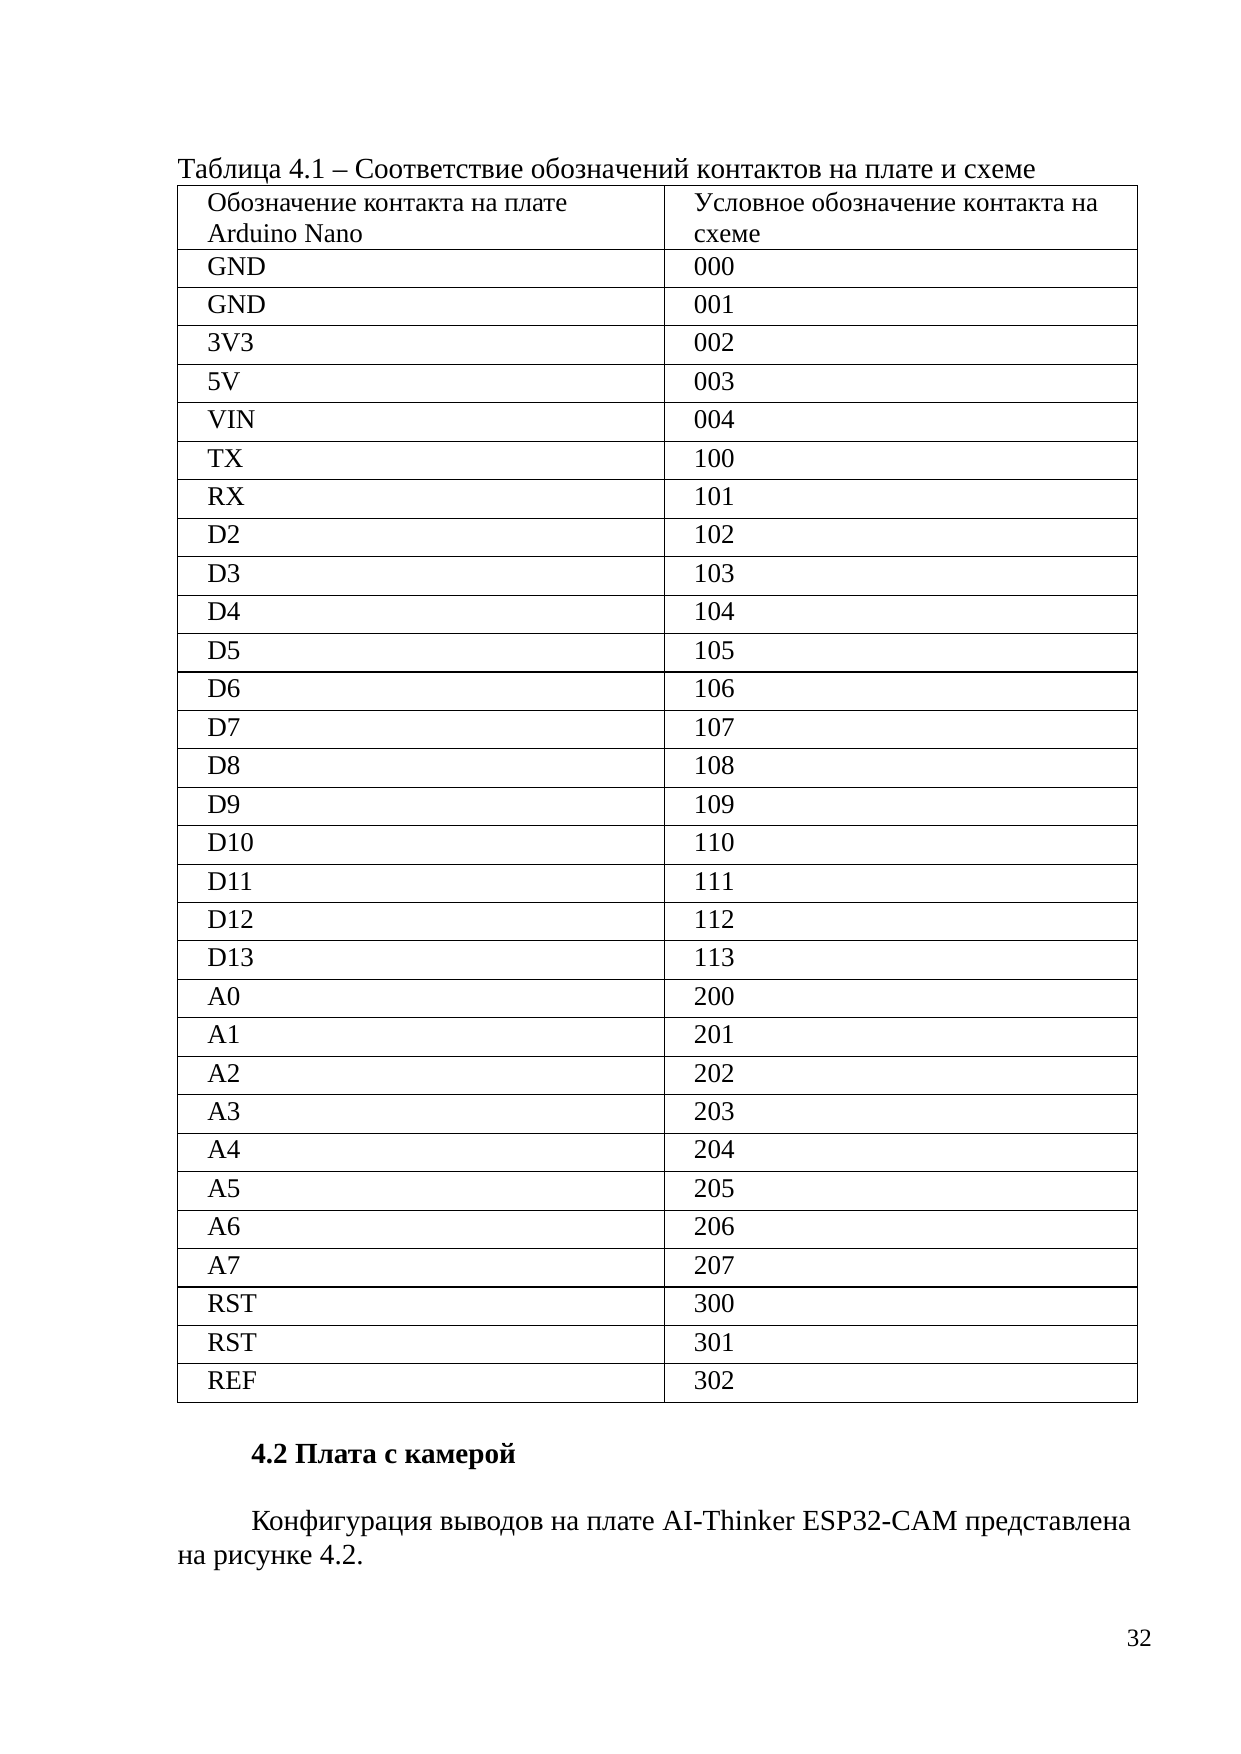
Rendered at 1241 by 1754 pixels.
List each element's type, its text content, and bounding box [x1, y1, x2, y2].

table_cell RST [178, 1326, 664, 1363]
table_cell A0 [178, 980, 664, 1017]
table_cell REF [178, 1364, 664, 1402]
text Таблица 4.1 – Соответствие обозначений контактов на плате и схеме [177, 152, 1152, 185]
table_cell 103 [665, 557, 1137, 594]
table_cell 200 [665, 980, 1137, 1017]
table_cell GND [178, 250, 664, 287]
table_cell RST [178, 1288, 664, 1325]
table_cell 101 [665, 480, 1137, 518]
table_cell 106 [665, 673, 1137, 710]
table_cell 108 [665, 749, 1137, 787]
table_cell A5 [178, 1172, 664, 1209]
table_cell GND [178, 288, 664, 325]
table_cell 100 [665, 442, 1137, 479]
table_cell 110 [665, 826, 1137, 863]
table_header Условное обозначение контакта на схеме [665, 186, 1137, 248]
table_cell 000 [665, 250, 1137, 287]
table_cell D2 [178, 519, 664, 556]
table_header Обозначение контакта на плате Arduino Nano [178, 186, 664, 248]
table_cell 109 [665, 788, 1137, 825]
table_cell 112 [665, 903, 1137, 940]
table_cell VIN [178, 403, 664, 441]
table_cell 201 [665, 1018, 1137, 1056]
table_cell D5 [178, 634, 664, 671]
table_cell 002 [665, 326, 1137, 364]
table_cell RX [178, 480, 664, 518]
table_cell 001 [665, 288, 1137, 325]
table_cell 5V [178, 365, 664, 402]
table_cell 113 [665, 941, 1137, 979]
table_cell D7 [178, 711, 664, 748]
table_cell D13 [178, 941, 664, 979]
table_cell A4 [178, 1134, 664, 1171]
table_cell 301 [665, 1326, 1137, 1363]
table_cell 105 [665, 634, 1137, 671]
table_cell D3 [178, 557, 664, 594]
table_cell 102 [665, 519, 1137, 556]
table_cell 111 [665, 865, 1137, 902]
table_cell D8 [178, 749, 664, 787]
text Конфигурация выводов на плате AI-Thinker ESP32-CAM представлена на рисунке 4.2. [177, 1503, 1152, 1570]
table_cell 107 [665, 711, 1137, 748]
table_cell D4 [178, 596, 664, 633]
table_cell 302 [665, 1364, 1137, 1402]
table_cell A2 [178, 1057, 664, 1094]
table_cell 204 [665, 1134, 1137, 1171]
table_cell A6 [178, 1211, 664, 1248]
table_cell 300 [665, 1288, 1137, 1325]
table_cell TX [178, 442, 664, 479]
subtitle 4.2 Плата с камерой [177, 1436, 1152, 1470]
table_cell 205 [665, 1172, 1137, 1209]
table_cell D11 [178, 865, 664, 902]
table_cell 104 [665, 596, 1137, 633]
table_cell D6 [178, 673, 664, 710]
table_cell D10 [178, 826, 664, 863]
table_cell 203 [665, 1095, 1137, 1133]
table_cell 004 [665, 403, 1137, 441]
table_cell A3 [178, 1095, 664, 1133]
table_cell A1 [178, 1018, 664, 1056]
table_cell 207 [665, 1249, 1137, 1286]
table_cell 202 [665, 1057, 1137, 1094]
table_cell 3V3 [178, 326, 664, 364]
table_cell D12 [178, 903, 664, 940]
table_cell 206 [665, 1211, 1137, 1248]
table_cell 003 [665, 365, 1137, 402]
table_cell D9 [178, 788, 664, 825]
table_cell A7 [178, 1249, 664, 1286]
